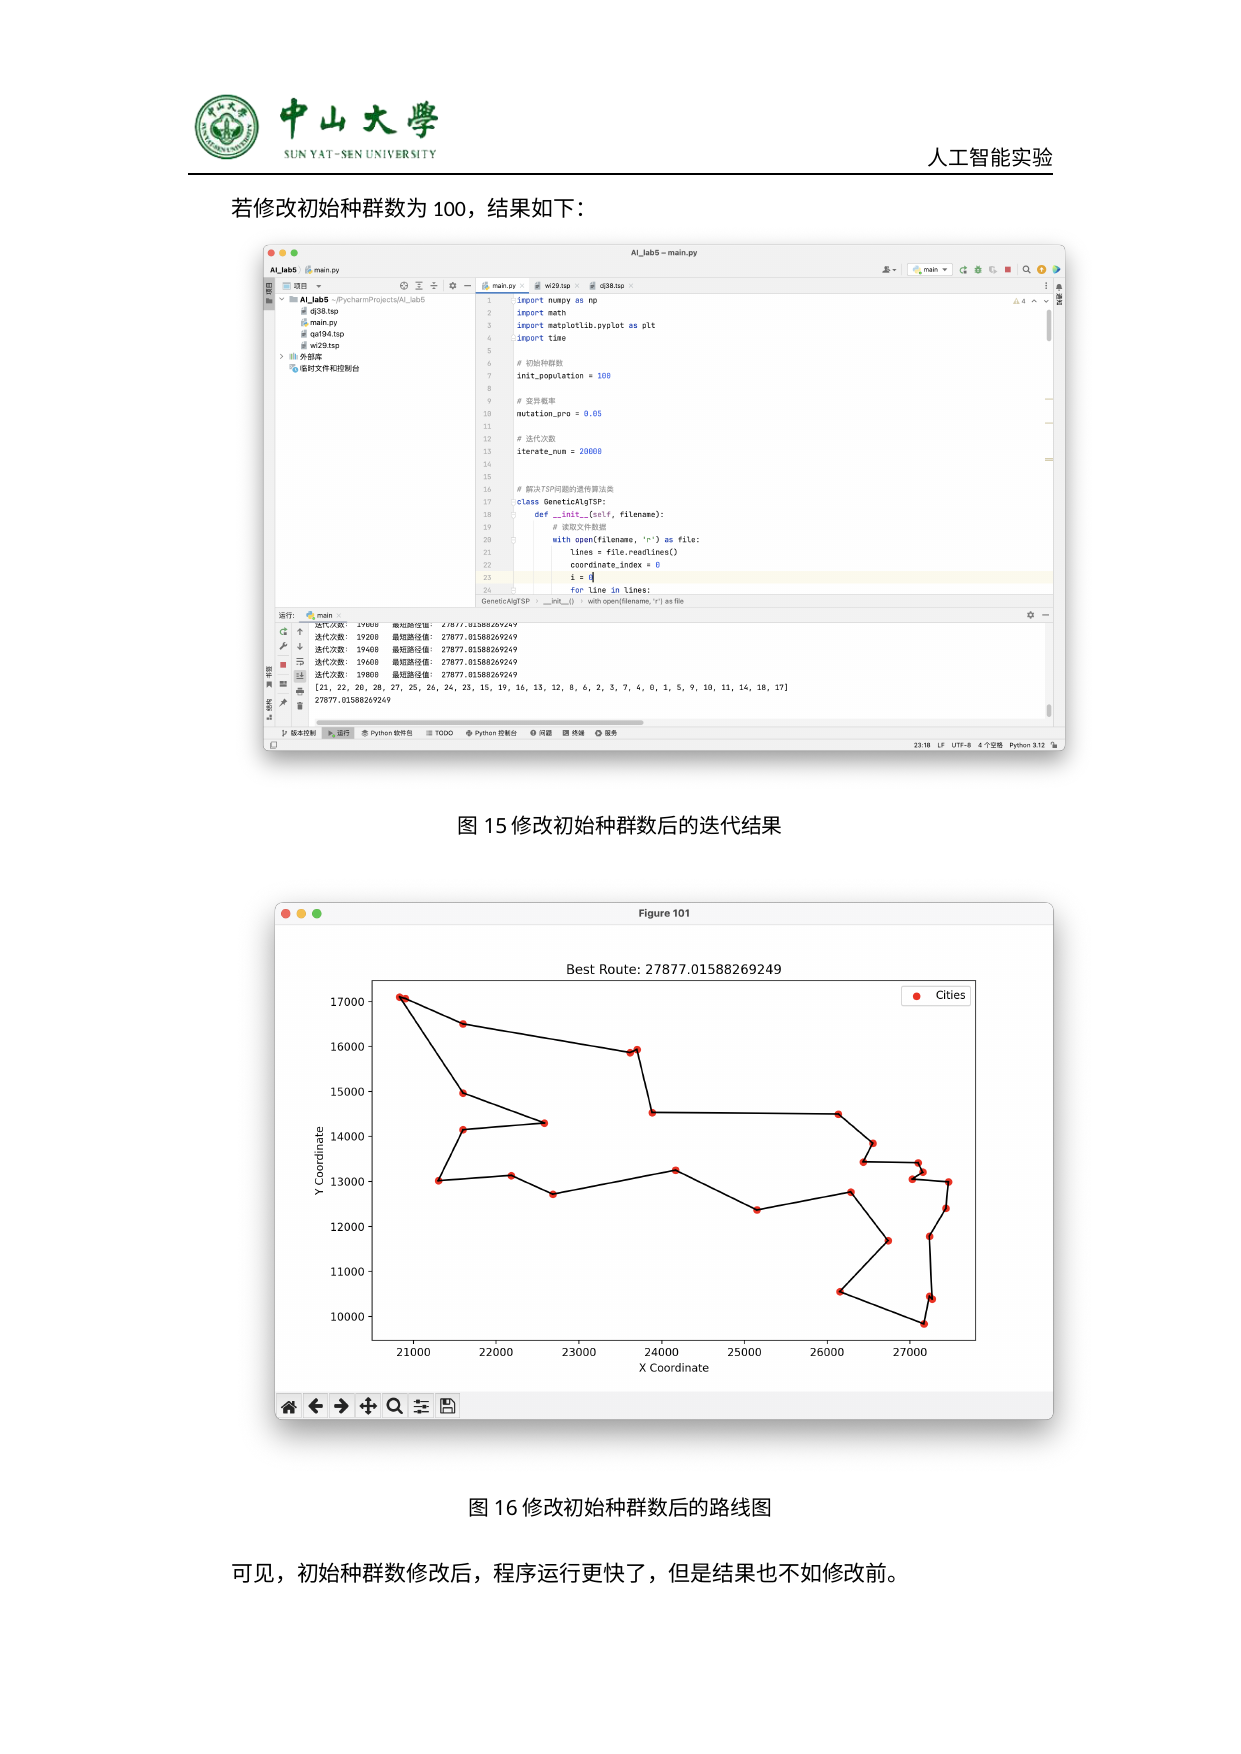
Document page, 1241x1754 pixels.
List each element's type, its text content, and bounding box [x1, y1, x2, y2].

picture [231, 873, 1097, 1477]
text 若修改初始种群数为100，结果如下： [187, 191, 1053, 223]
text 可见，初始种群数修改后，程序运行更快了，但是结果也不如修改前。 [187, 1556, 1053, 1588]
text 图 15 修改初始种群数后的迭代结果 [187, 808, 1053, 841]
picture [187, 88, 451, 166]
text 图 16 修改初始种群数后的路线图 [187, 1491, 1053, 1523]
picture [231, 223, 1097, 793]
